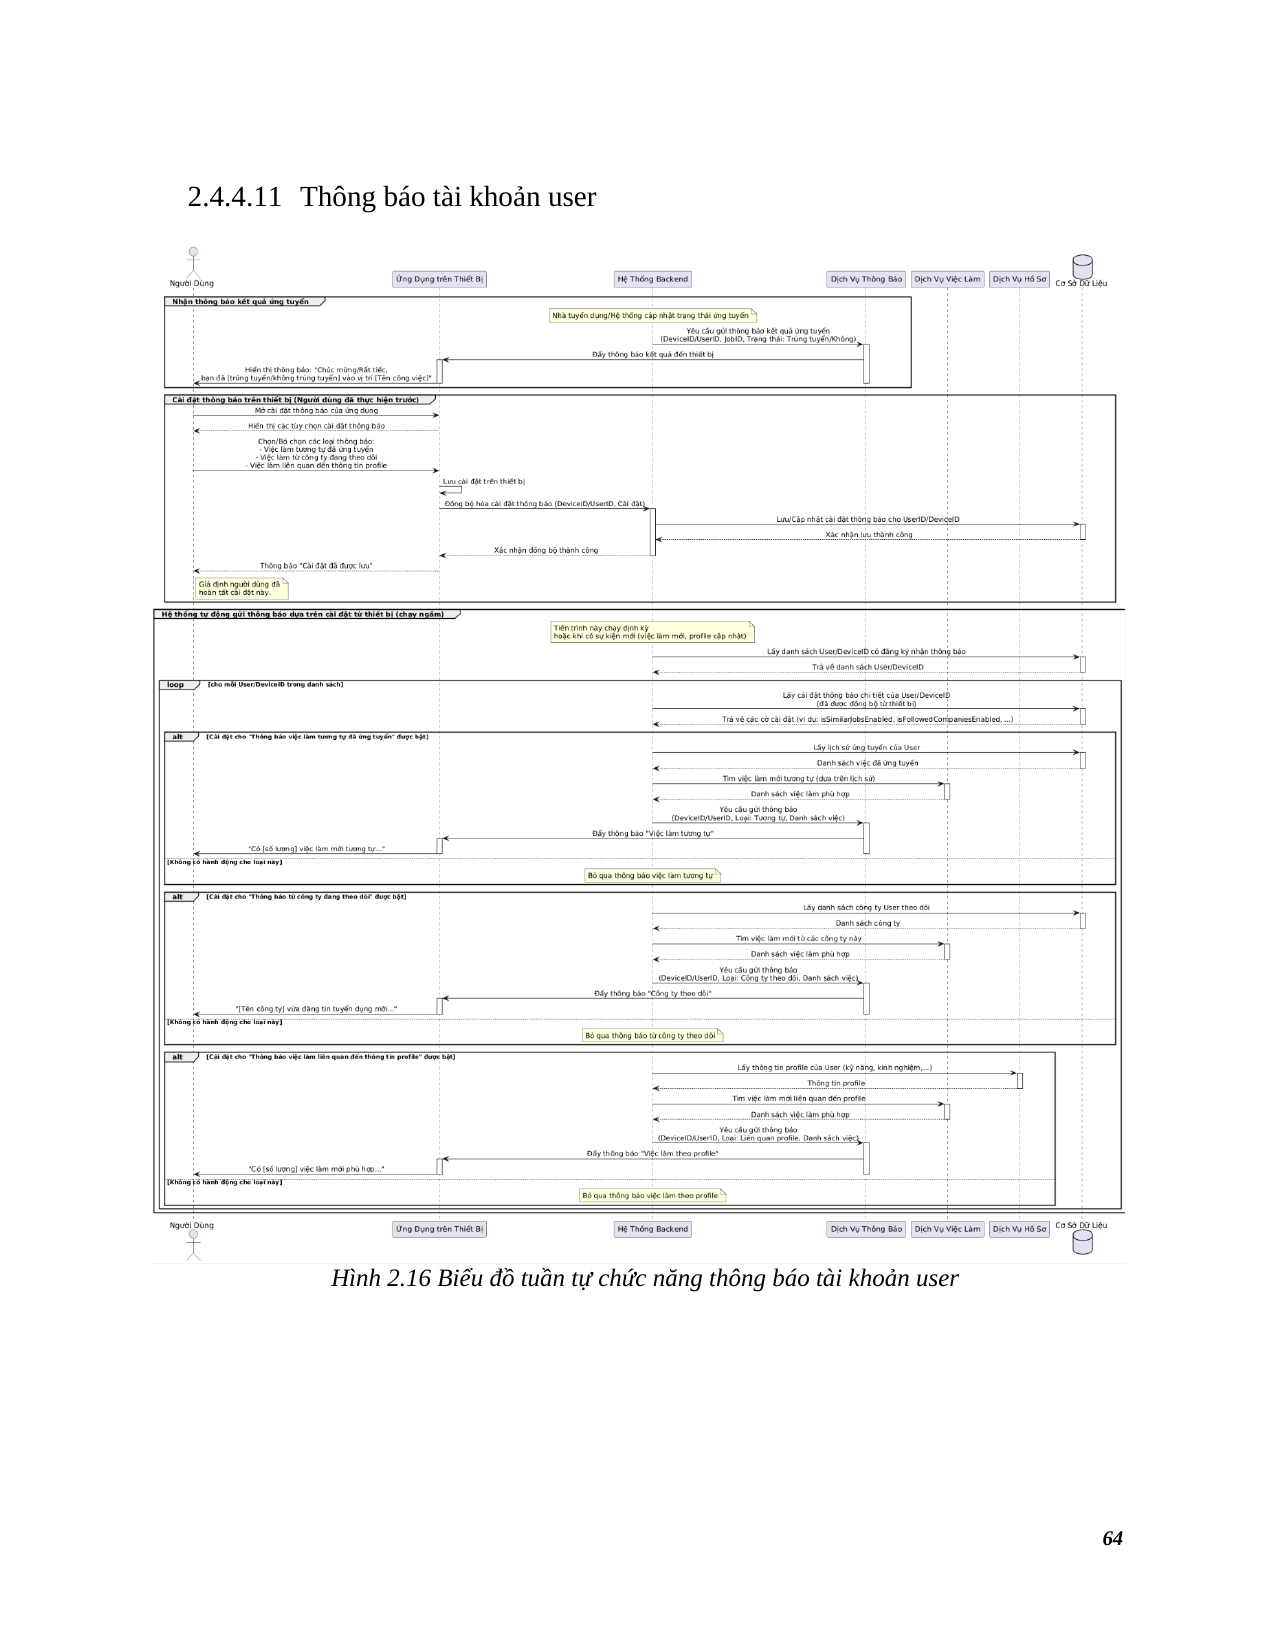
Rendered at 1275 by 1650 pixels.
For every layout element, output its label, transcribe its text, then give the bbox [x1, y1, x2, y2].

text Hình 2.16 Biểu đồ tuần tự chức năng thông báo tài khoản user [158, 1263, 1135, 1292]
list Thông báo tài khoản user [187, 179, 1125, 212]
picture [150, 245, 1125, 1264]
